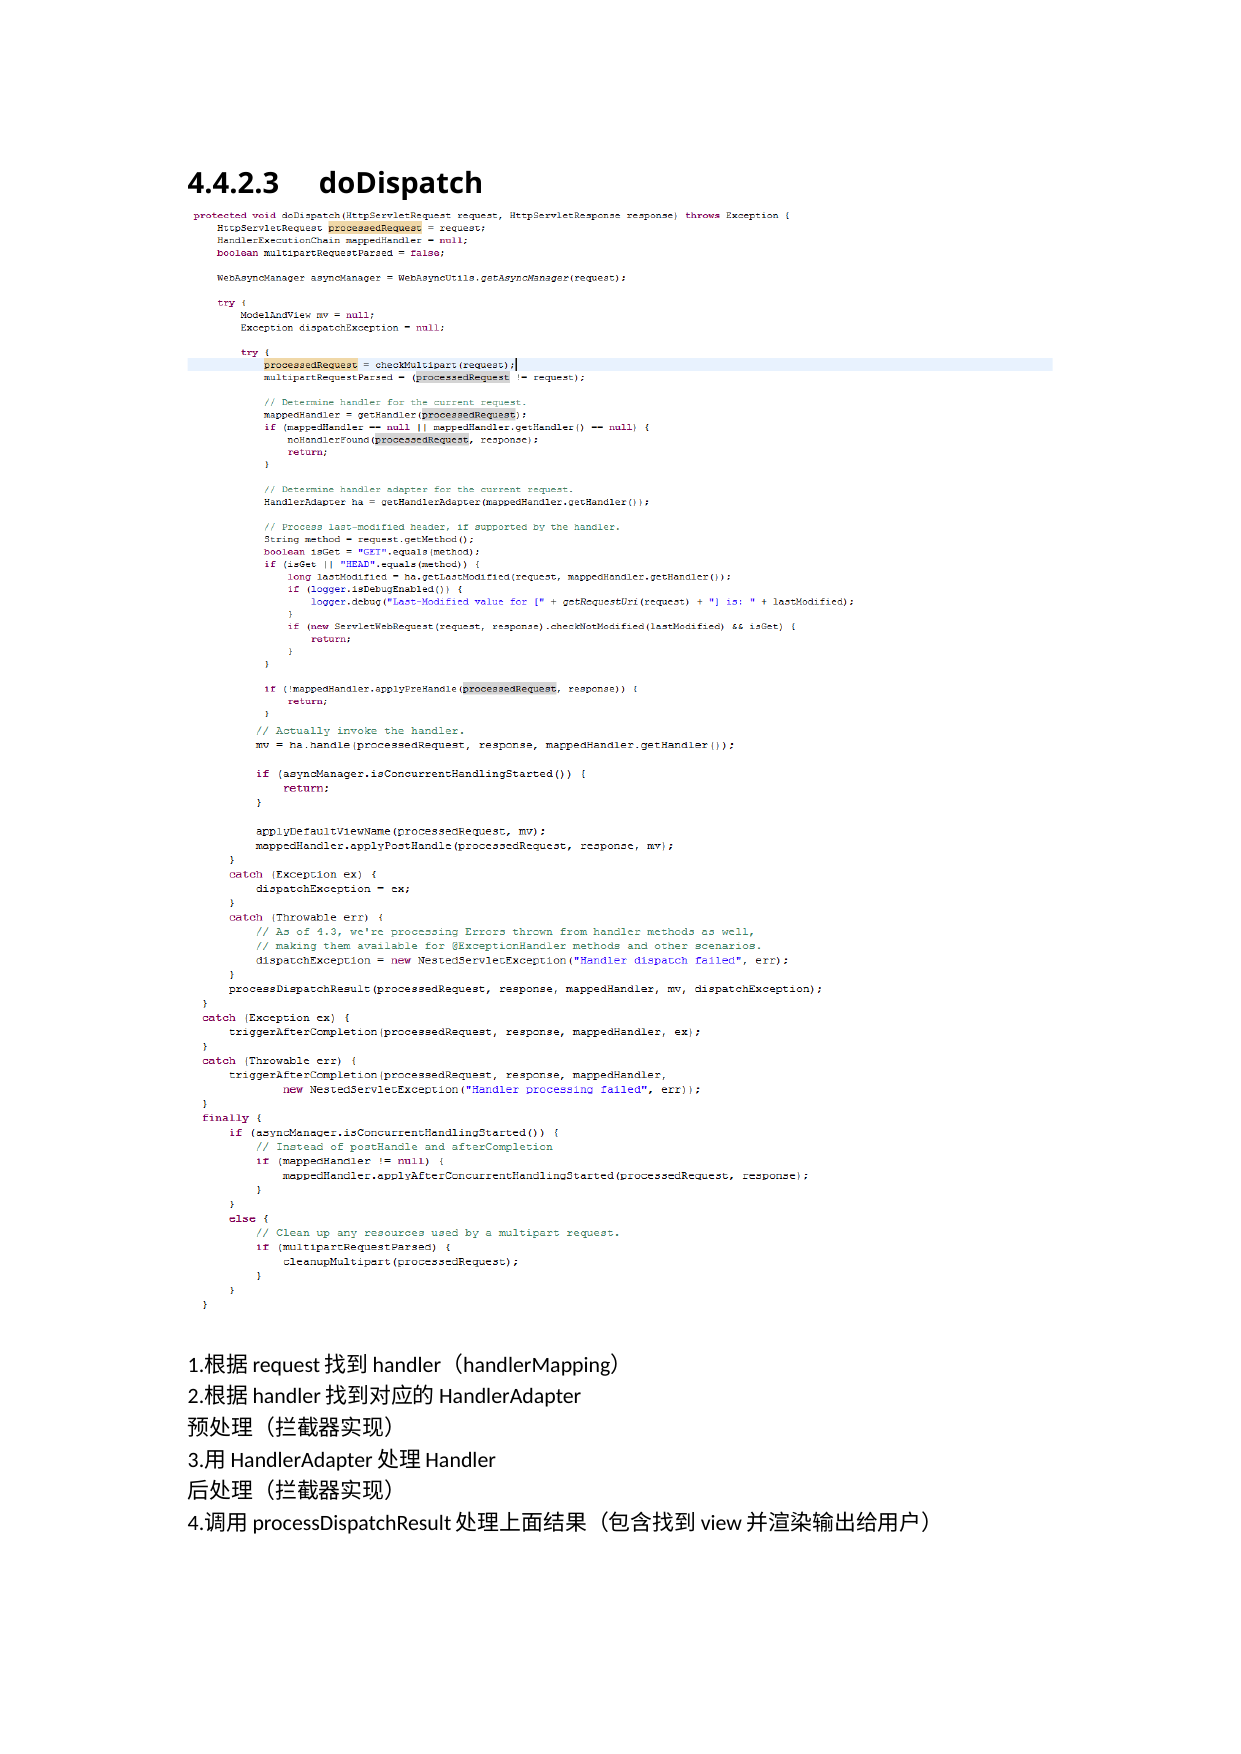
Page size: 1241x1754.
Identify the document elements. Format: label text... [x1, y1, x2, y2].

text 3.用HandlerAdapter处理Handler [187, 1442, 1053, 1473]
subtitle doDispatch [187, 162, 1053, 202]
text 后处理（拦截器实现） [187, 1473, 1053, 1505]
text 1.根据request找到handler（handlerMapping） [187, 1347, 1053, 1378]
text 4.调用processDispatchResult处理上面结果（包含找到view并渲染输出给用户） [187, 1505, 1053, 1537]
picture [187, 207, 1053, 1320]
text 预处理（拦截器实现） [187, 1410, 1053, 1442]
text 2.根据handler找到对应的HandlerAdapter [187, 1378, 1053, 1410]
